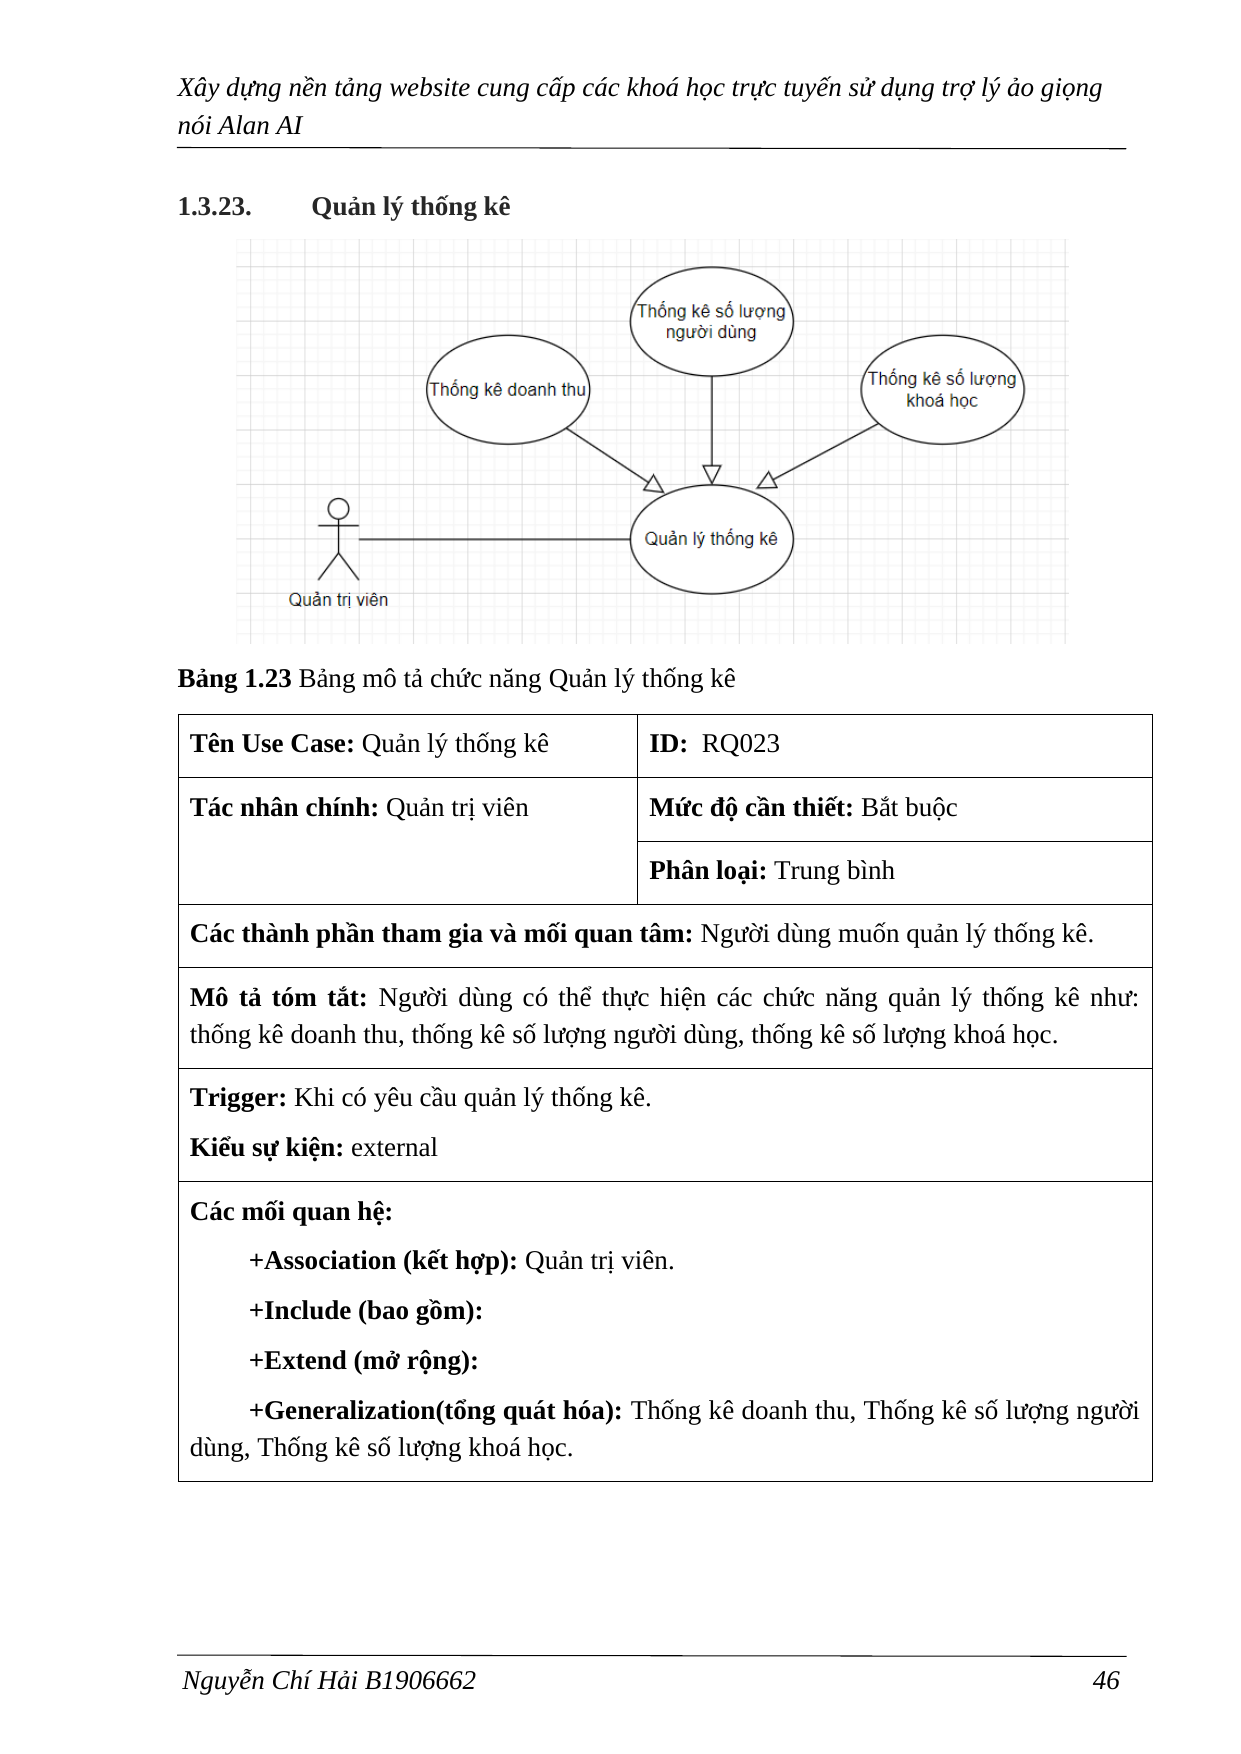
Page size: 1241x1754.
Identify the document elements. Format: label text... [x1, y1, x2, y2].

table_cell Phân loại: Trung bình [638, 842, 1152, 904]
table_header Tên Use Case: Quản lý thống kê [179, 715, 637, 777]
text Bảng 1.23 Bảng mô tả chức năng Quản lý thống kê [177, 662, 1122, 693]
table_cell Trigger: Khi có yêu cầu quản lý thống kê. Kiểu sự kiện: external [179, 1069, 1152, 1181]
picture [236, 239, 1069, 644]
table_header ID: RQ023 [638, 715, 1152, 777]
table_cell Mức độ cần thiết: Bắt buộc [638, 778, 1152, 841]
subtitle Quản lý thống kê [177, 190, 1122, 221]
table_cell Tác nhân chính: Quản trị viên [179, 778, 637, 904]
table_cell Các thành phần tham gia và mối quan tâm: Người dùng muốn quản lý thống kê. [179, 905, 1152, 967]
table_cell Các mối quan hệ: +Association (kết hợp): Quản trị viên. +Include (bao gồm): +Extend (mở rộng): +Generalization(tổng quát hóa): Thống kê doanh thu, Thống kê số lượng người dùng, Thống kê số lượng khoá học. [179, 1182, 1152, 1481]
table_cell Mô tả tóm tắt: Người dùng có thể thực hiện các chức năng quản lý thống kê như: thống kê doanh thu, thống kê số lượng người dùng, thống kê số lượng khoá học. [179, 968, 1152, 1068]
